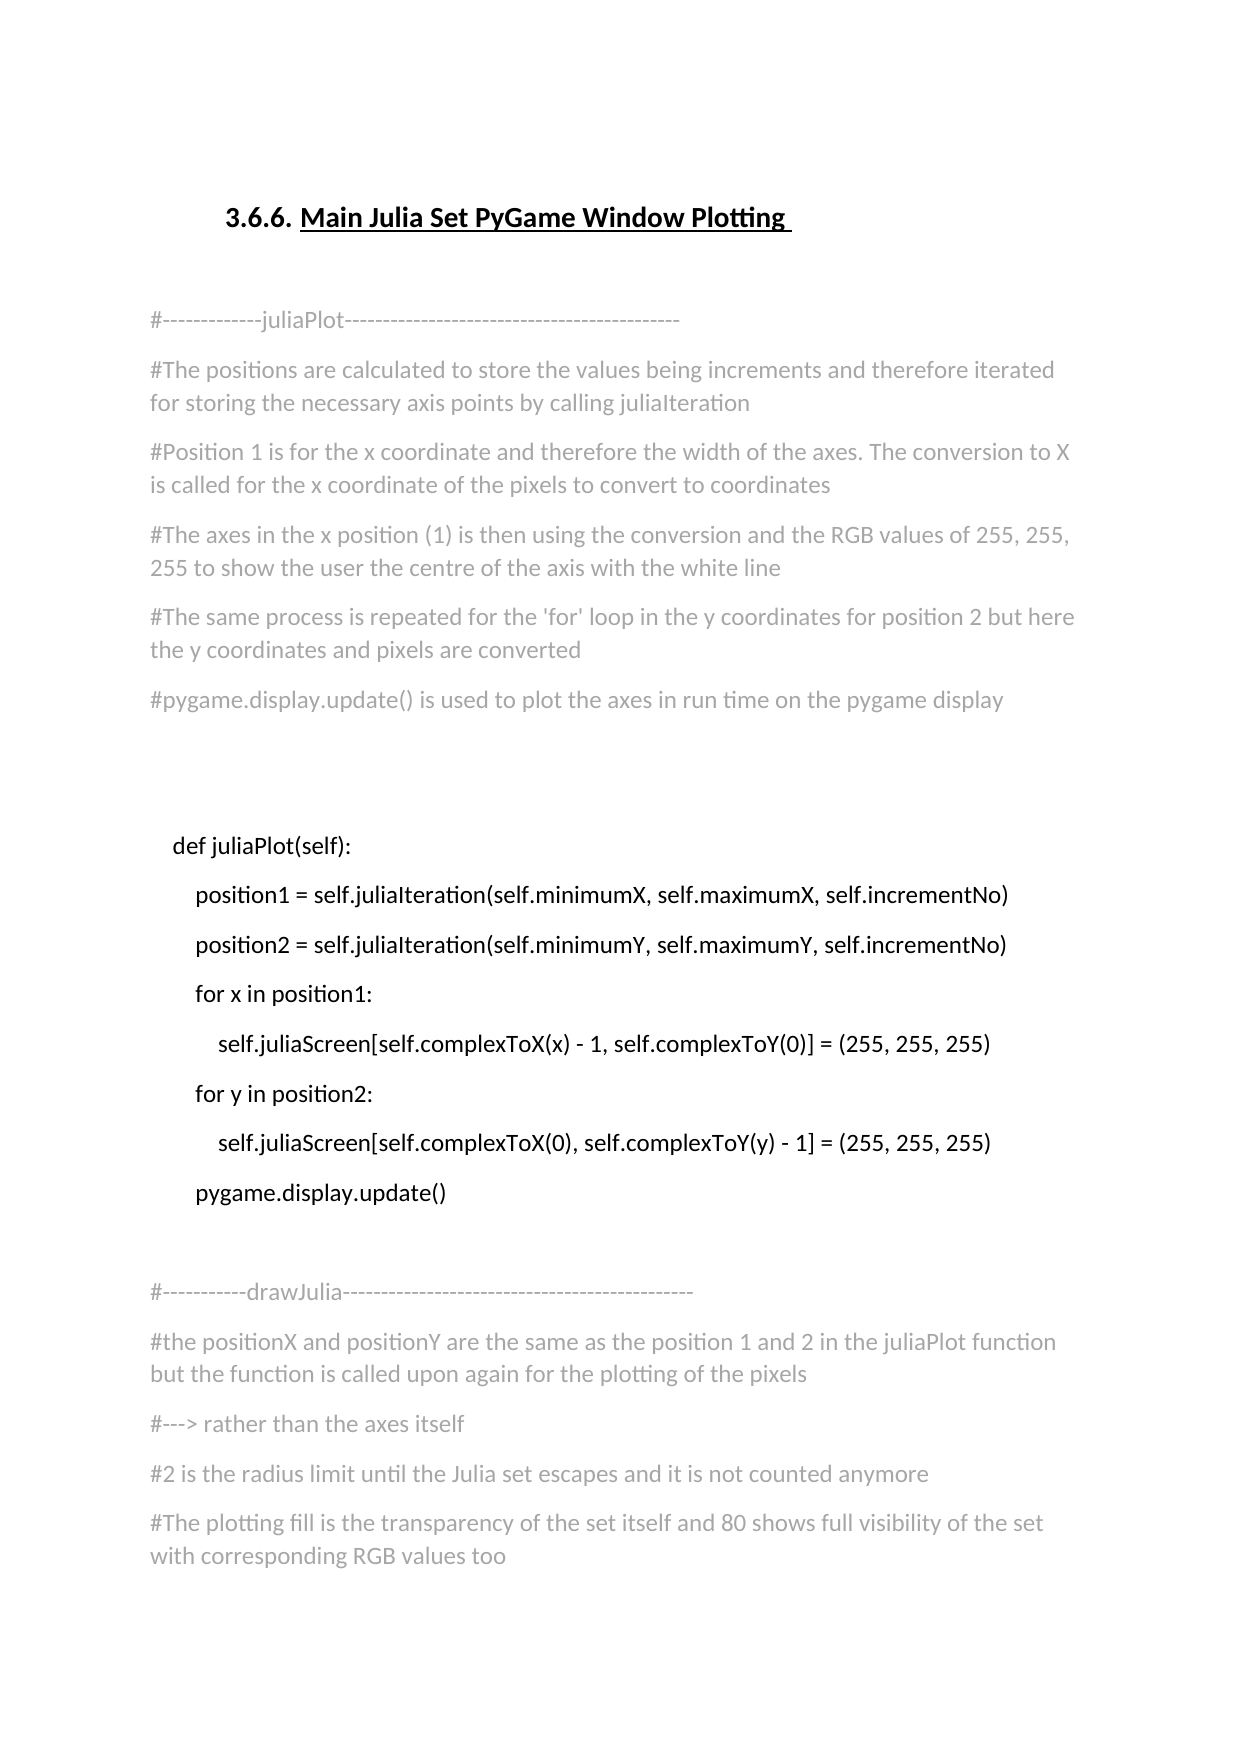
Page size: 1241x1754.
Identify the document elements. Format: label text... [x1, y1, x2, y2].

text for y in position2: [150, 1078, 1090, 1108]
text position2 = self.juliaIteration(self.minimumY, self.maximumY, self.incrementNo) [150, 929, 1090, 959]
text #---> rather than the axes itself [150, 1408, 1090, 1439]
text #The same process is repeated for the 'for' loop in the y coordinates for position 2 but here the y coordinates and pixels are converted [150, 601, 1090, 665]
text #-----------drawJulia---------------------------------------------- [150, 1276, 1090, 1307]
text #pygame.display.update() is used to plot the axes in run time on the pygame display [150, 684, 1090, 714]
text for x in position1: [150, 979, 1090, 1009]
text self.juliaScreen[self.complexToX(0), self.complexToY(y) - 1] = (255, 255, 255) [150, 1127, 1090, 1158]
text position1 = self.juliaIteration(self.minimumX, self.maximumX, self.incrementNo) [150, 879, 1090, 910]
text #The positions are calculated to store the values being increments and therefore iterated for storing the necessary axis points by calling juliaIteration [150, 354, 1090, 417]
text def juliaPlot(self): [150, 830, 1090, 860]
text #The plotting fill is the transparency of the set itself and 80 shows full visibility of the set with corresponding RGB values too [150, 1507, 1090, 1571]
text #Position 1 is for the x coordinate and therefore the width of the axes. The conversion to X is called for the x coordinate of the pixels to convert to coordinates [150, 436, 1090, 500]
text #-------------juliaPlot-------------------------------------------- [150, 304, 1090, 335]
list Main Julia Set PyGame Window Plotting [225, 199, 1090, 235]
text #the positionX and positionY are the same as the position 1 and 2 in the juliaPlot function but the function is called upon again for the plotting of the pixels [150, 1326, 1090, 1389]
text #2 is the radius limit until the Julia set escapes and it is not counted anymore [150, 1458, 1090, 1488]
text #The axes in the x position (1) is then using the conversion and the RGB values of 255, 255, 255 to show the user the centre of the axis with the white line [150, 519, 1090, 582]
text pygame.display.update() [150, 1177, 1090, 1207]
text self.juliaScreen[self.complexToX(x) - 1, self.complexToY(0)] = (255, 255, 255) [150, 1028, 1090, 1059]
